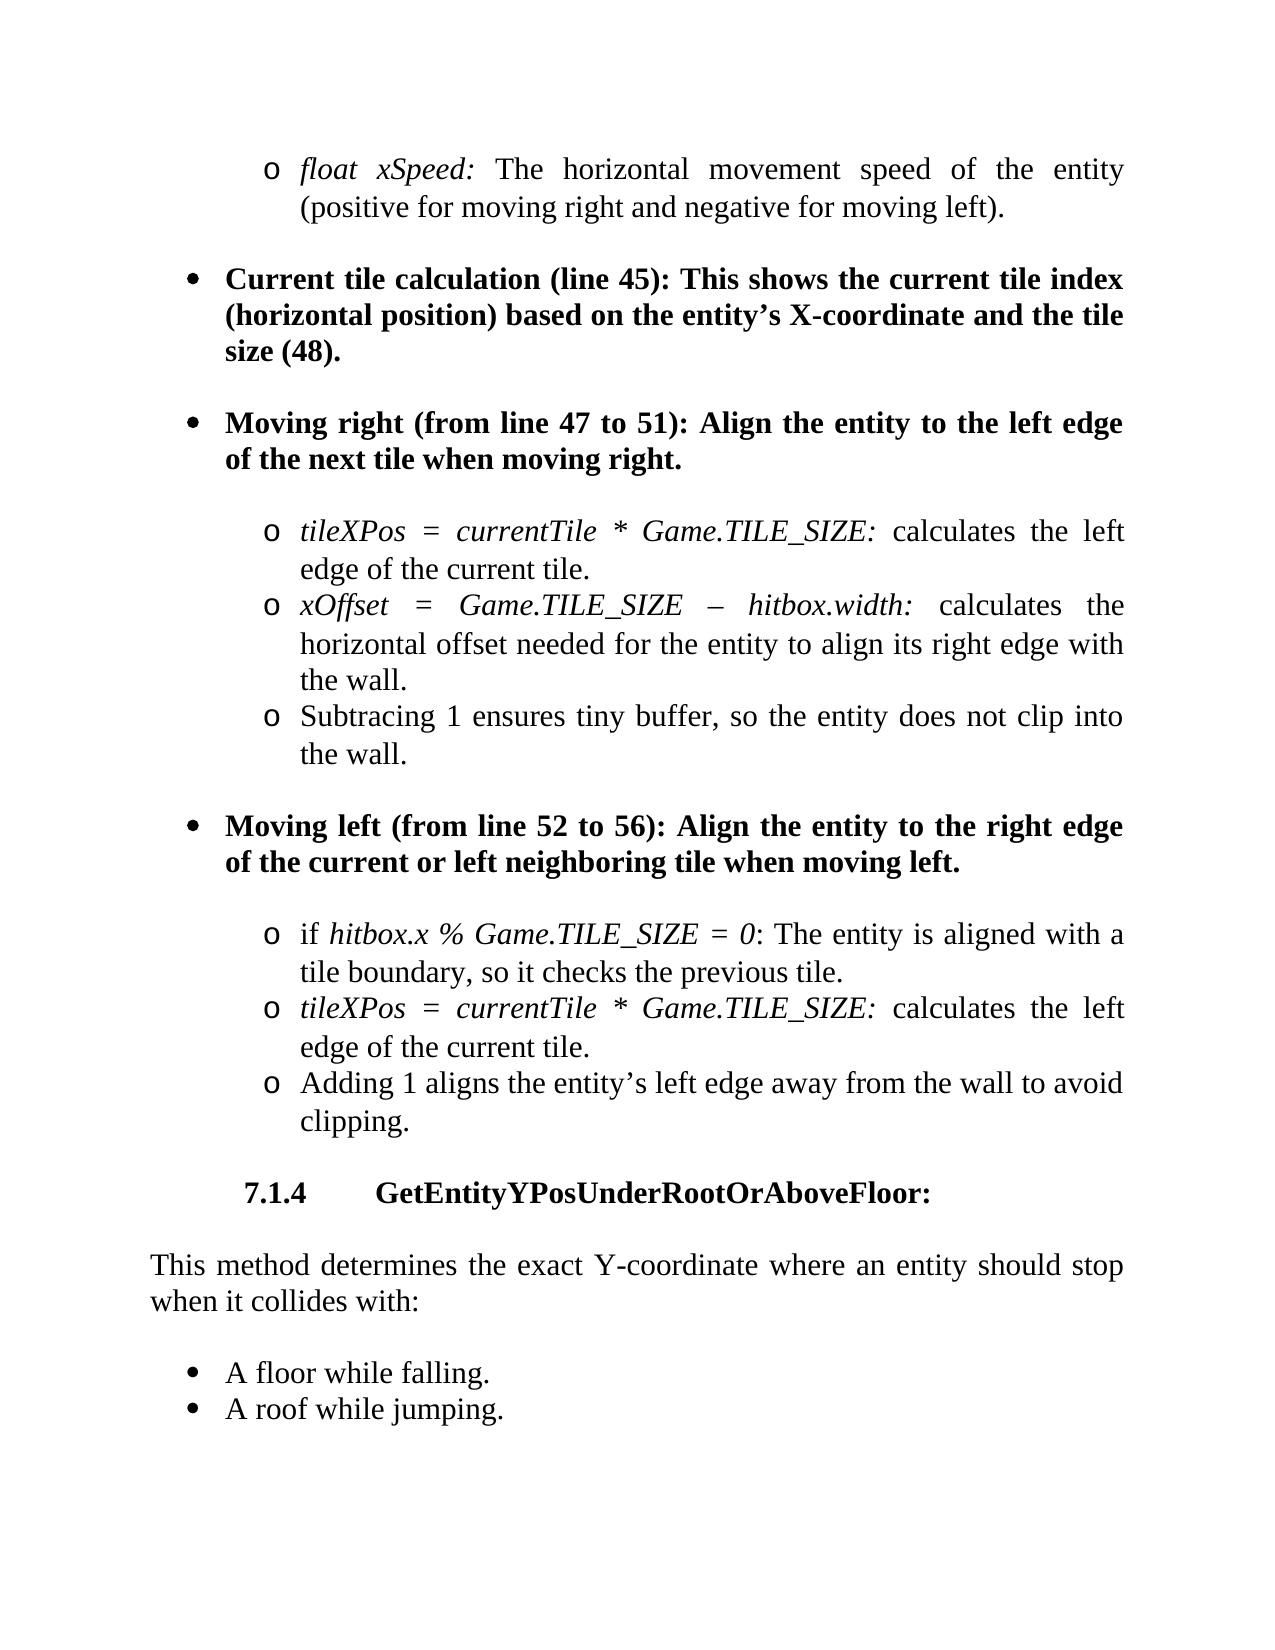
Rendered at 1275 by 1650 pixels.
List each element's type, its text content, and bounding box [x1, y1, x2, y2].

list Subtracing 1 ensures tiny buffer, so the entity does not clip into the wall. [262, 697, 1125, 771]
list A roof while jumping. [187, 1390, 1125, 1426]
list tileXPos = currentTile * Game.TILE_SIZE: calculates the left edge of the current tile. [262, 512, 1125, 586]
list Moving right (from line 47 to 51): Align the entity to the left edge of the next tile when moving right. [187, 404, 1125, 476]
list if hitbox.x % Game.TILE_SIZE = 0: The entity is aligned with a tile boundary, so it checks the previous tile. [262, 915, 1125, 989]
list GetEntityYPosUnderRootOrAboveFloor: [244, 1174, 1125, 1210]
list Moving left (from line 52 to 56): Align the entity to the right edge of the current or left neighboring tile when moving left. [187, 807, 1125, 879]
list Current tile calculation (line 45): This shows the current tile index (horizontal position) based on the entity’s X-coordinate and the tile size (48). [187, 260, 1125, 368]
text This method determines the exact Y-coordinate where an entity should stop when it collides with: [150, 1246, 1125, 1318]
list tileXPos = currentTile * Game.TILE_SIZE: calculates the left edge of the current tile. [262, 989, 1125, 1064]
list A floor while falling. [187, 1354, 1125, 1390]
list float xSpeed: The horizontal movement speed of the entity (positive for moving right and negative for moving left). [262, 150, 1125, 224]
list xOffset = Game.TILE_SIZE – hitbox.width: calculates the horizontal offset needed for the entity to align its right edge with the wall. [262, 586, 1125, 697]
list Adding 1 aligns the entity’s left edge away from the wall to avoid clipping. [262, 1064, 1125, 1138]
